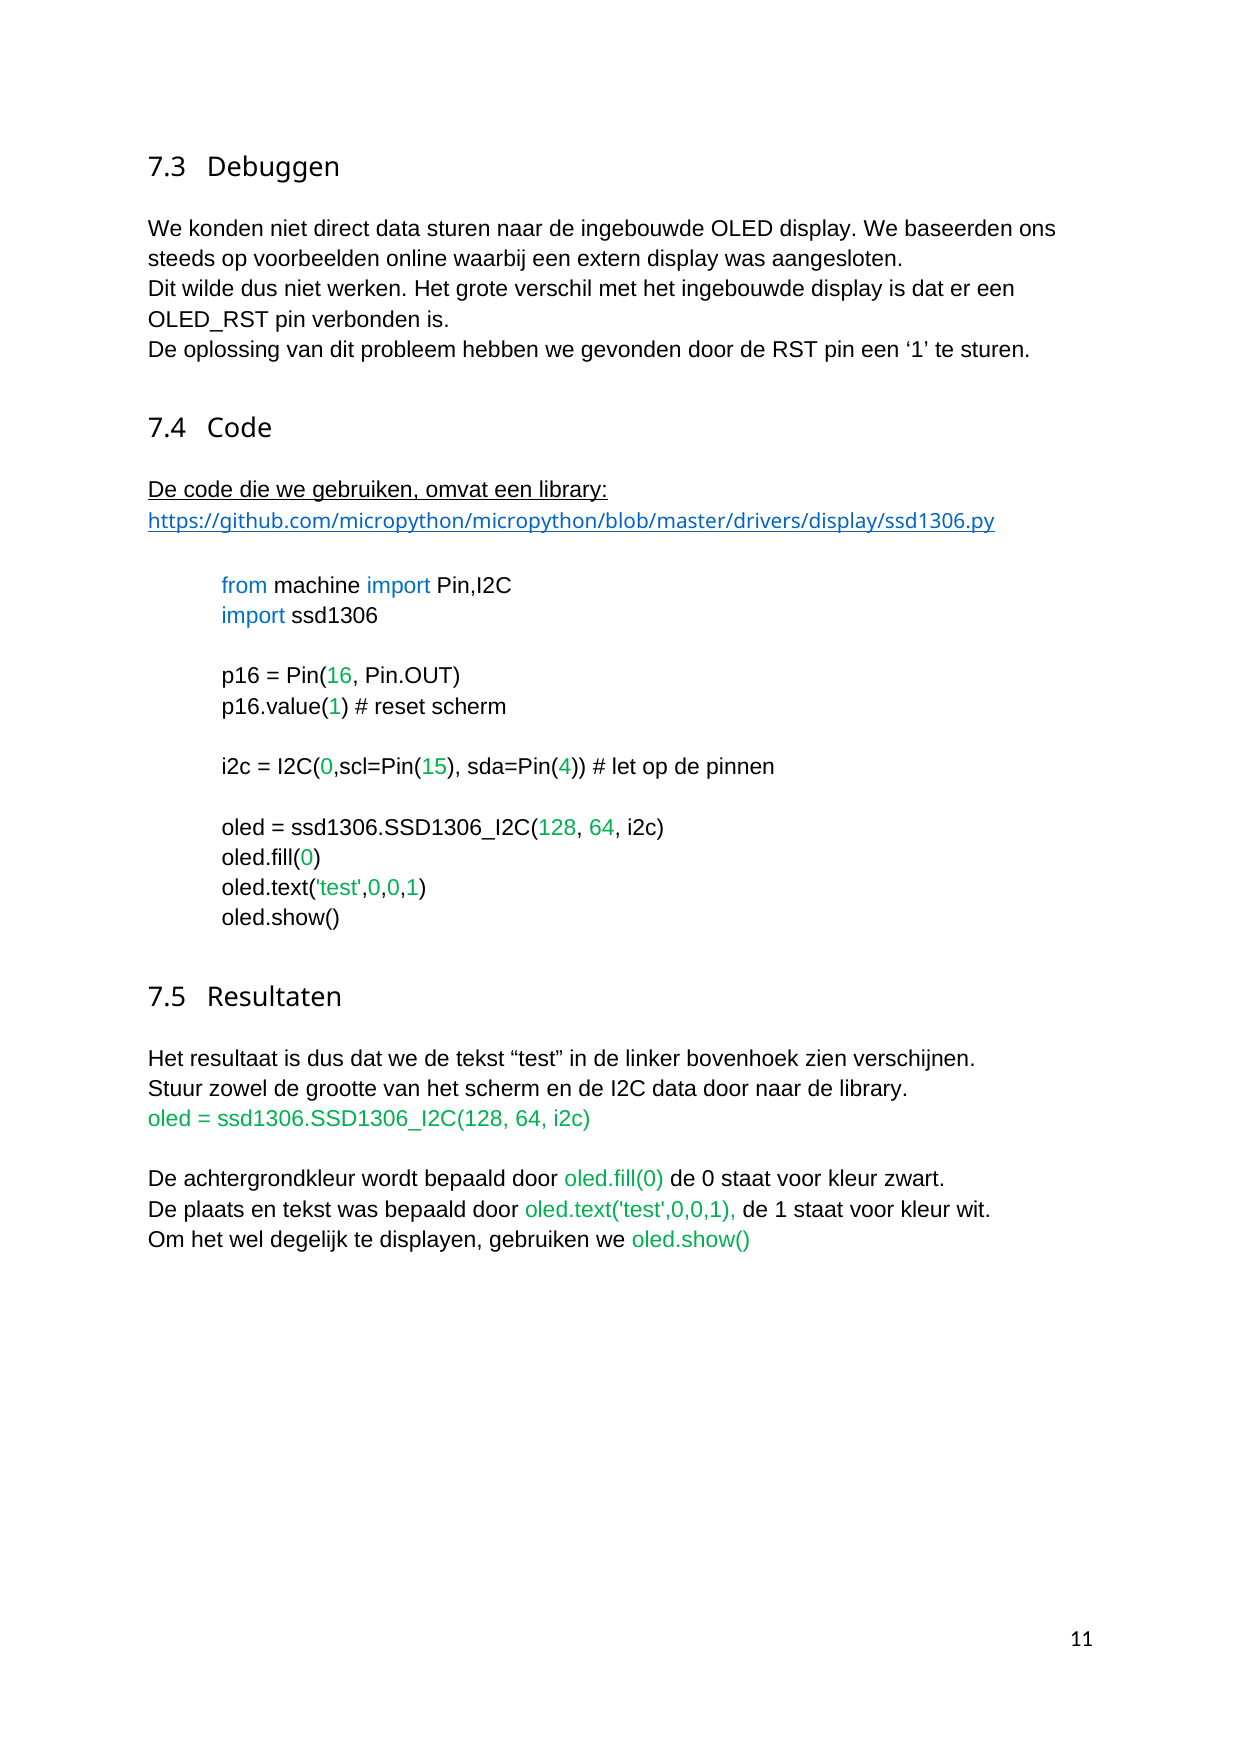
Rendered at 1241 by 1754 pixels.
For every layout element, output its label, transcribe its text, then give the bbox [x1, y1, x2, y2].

text from machine import Pin,I2C [221, 572, 1093, 598]
text De plaats en tekst was bepaald door oled.text('test',0,0,1), de 1 staat voor kleur wit. [148, 1196, 1093, 1222]
text oled.fill(0) [221, 844, 1093, 870]
subtitle Debuggen [148, 148, 1093, 184]
text Om het wel degelijk te displayen, gebruiken we oled.show() [148, 1226, 1093, 1252]
text p16 = Pin(16, Pin.OUT) [221, 662, 1093, 689]
text import ssd1306 [221, 602, 1093, 628]
subtitle Code [148, 409, 1093, 446]
text De achtergrondkleur wordt bepaald door oled.fill(0) de 0 staat voor kleur zwart. [148, 1165, 1093, 1192]
text i2c = I2C(0,scl=Pin(15), sda=Pin(4)) # let op de pinnen [221, 753, 1093, 779]
text De code die we gebruiken, omvat een library: https://github.com/micropython/micropython/blob/master/drivers/display/ssd1306.py [148, 476, 1093, 535]
subtitle Resultaten [148, 977, 1093, 1014]
text oled = ssd1306.SSD1306_I2C(128, 64, i2c) [148, 1105, 1093, 1131]
text p16.value(1) # reset scherm [221, 693, 1093, 719]
text Het resultaat is dus dat we de tekst “test” in de linker bovenhoek zien verschijnen. [148, 1044, 1093, 1071]
text oled.text('test',0,0,1) [221, 874, 1093, 900]
text Dit wilde dus niet werken. Het grote verschil met het ingebouwde display is dat er een OLED_RST pin verbonden is. [148, 275, 1093, 332]
text Stuur zowel de grootte van het scherm en de I2C data door naar de library. [148, 1075, 1093, 1101]
text oled = ssd1306.SSD1306_I2C(128, 64, i2c) [221, 813, 1093, 840]
text De oplossing van dit probleem hebben we gevonden door de RST pin een ‘1’ te sturen. [148, 336, 1093, 362]
text oled.show() [221, 904, 1093, 931]
text We konden niet direct data sturen naar de ingebouwde OLED display. We baseerden ons steeds op voorbeelden online waarbij een extern display was aangesloten. [148, 215, 1093, 272]
